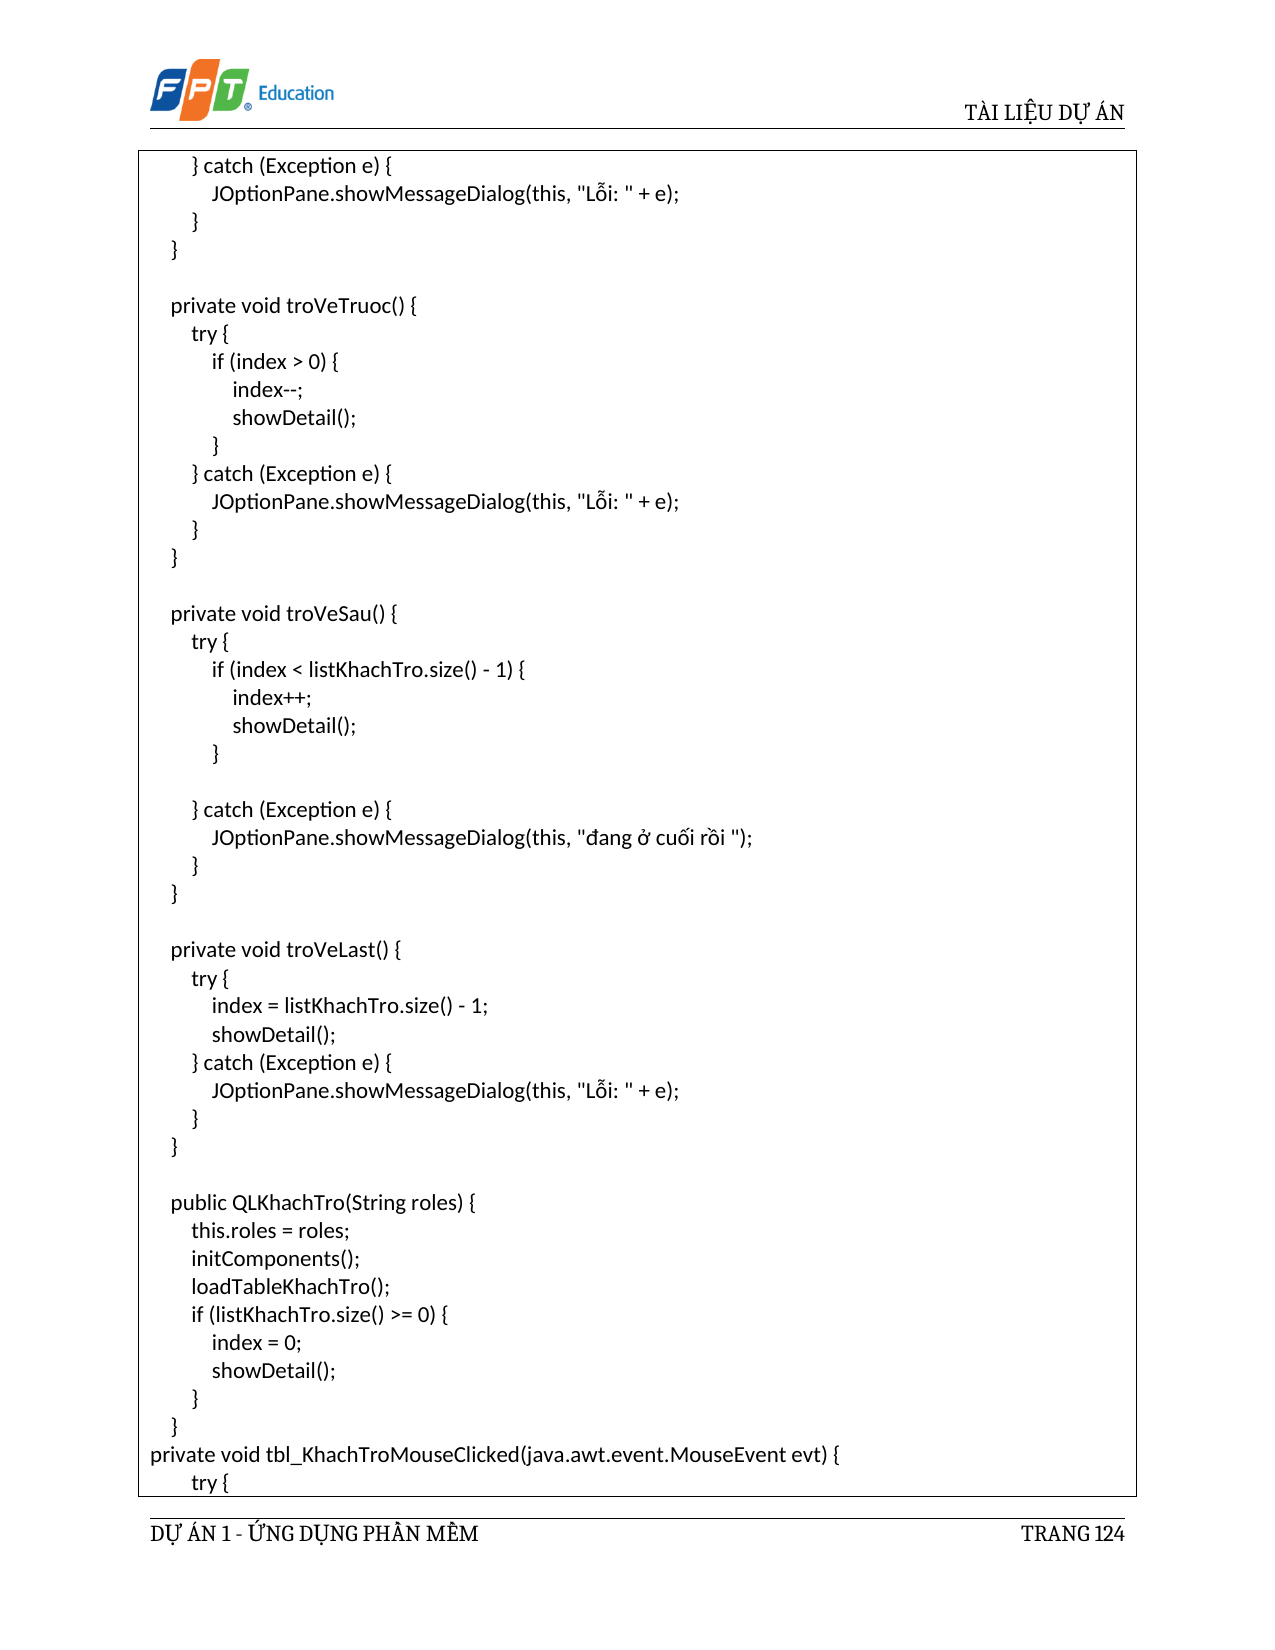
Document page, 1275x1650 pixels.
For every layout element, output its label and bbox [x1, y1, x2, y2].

picture [150, 59, 336, 121]
table_header [139, 151, 1136, 1496]
